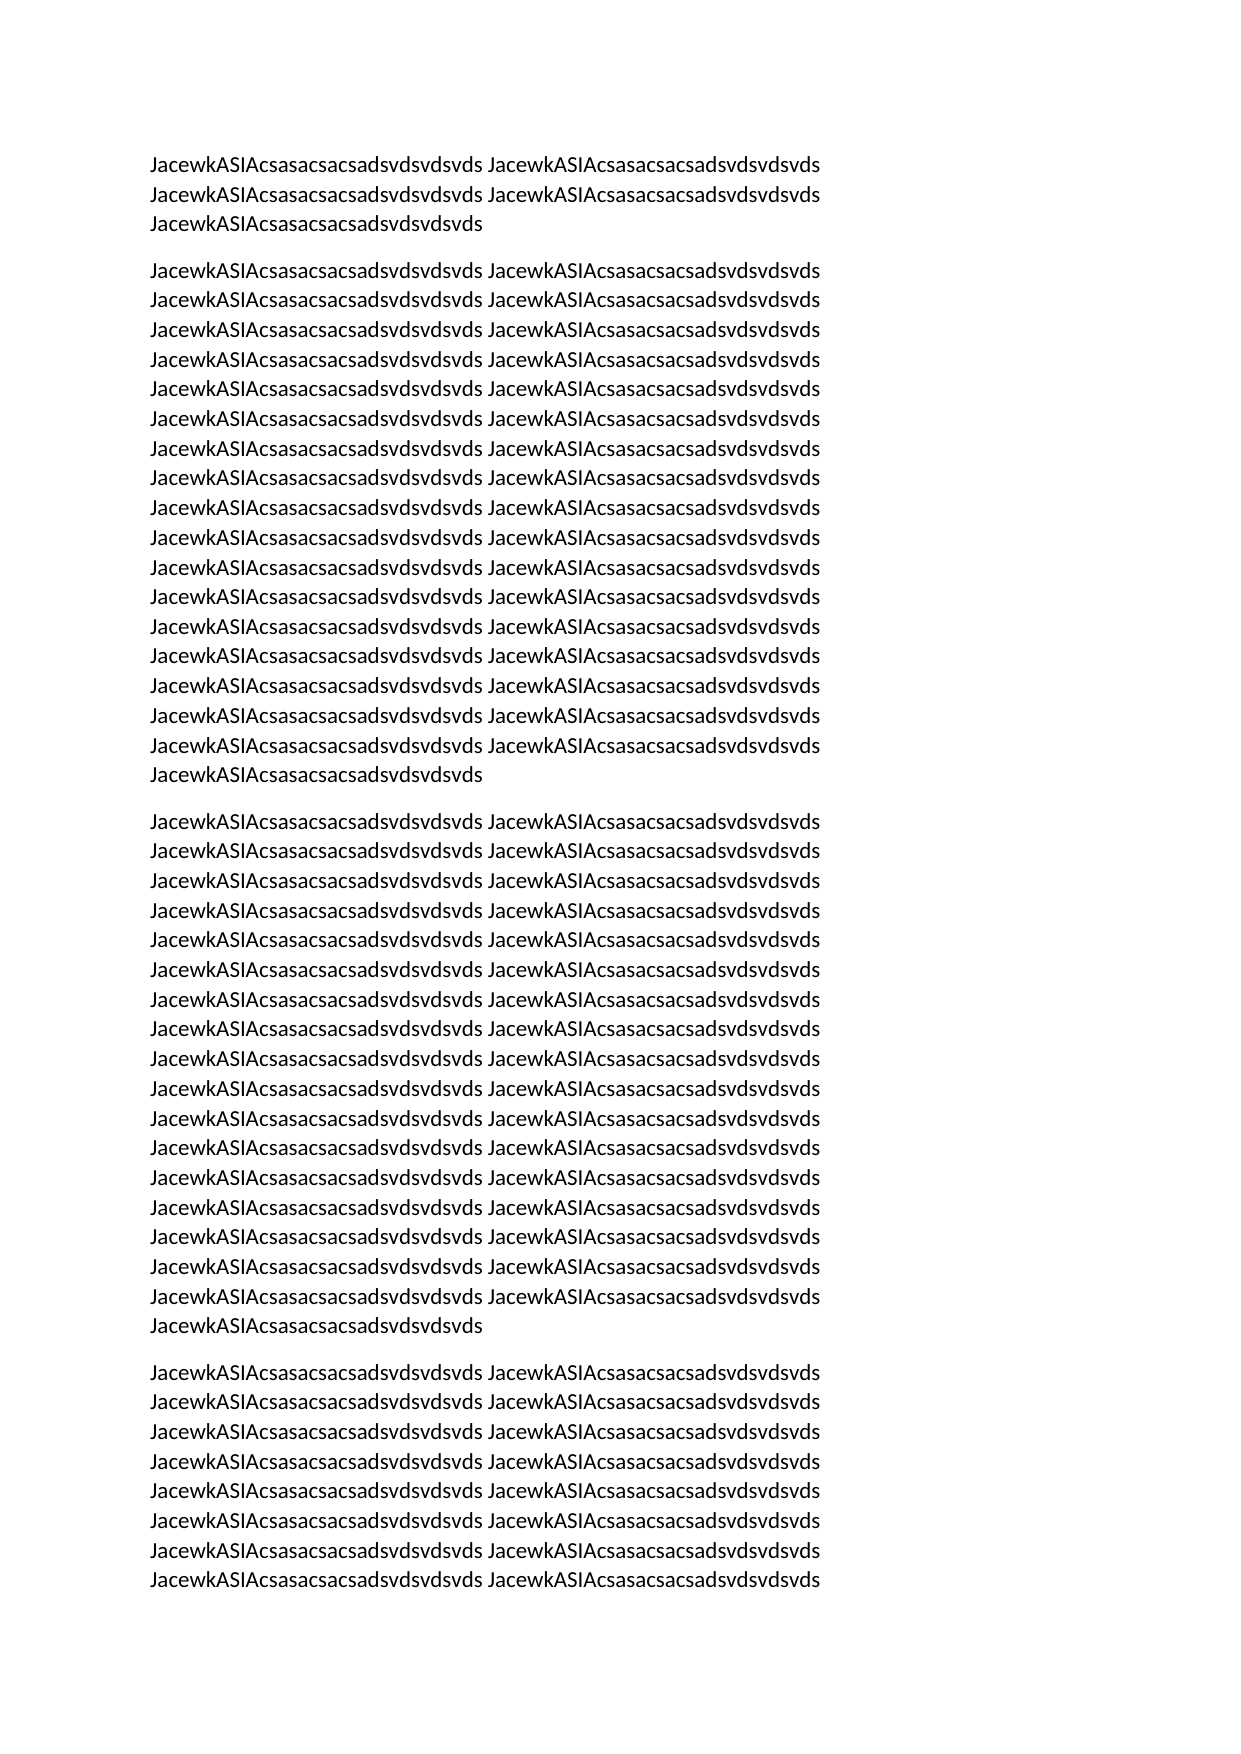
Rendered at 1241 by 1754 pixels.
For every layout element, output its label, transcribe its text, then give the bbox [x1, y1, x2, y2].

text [150, 1358, 1090, 1594]
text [150, 150, 1090, 237]
